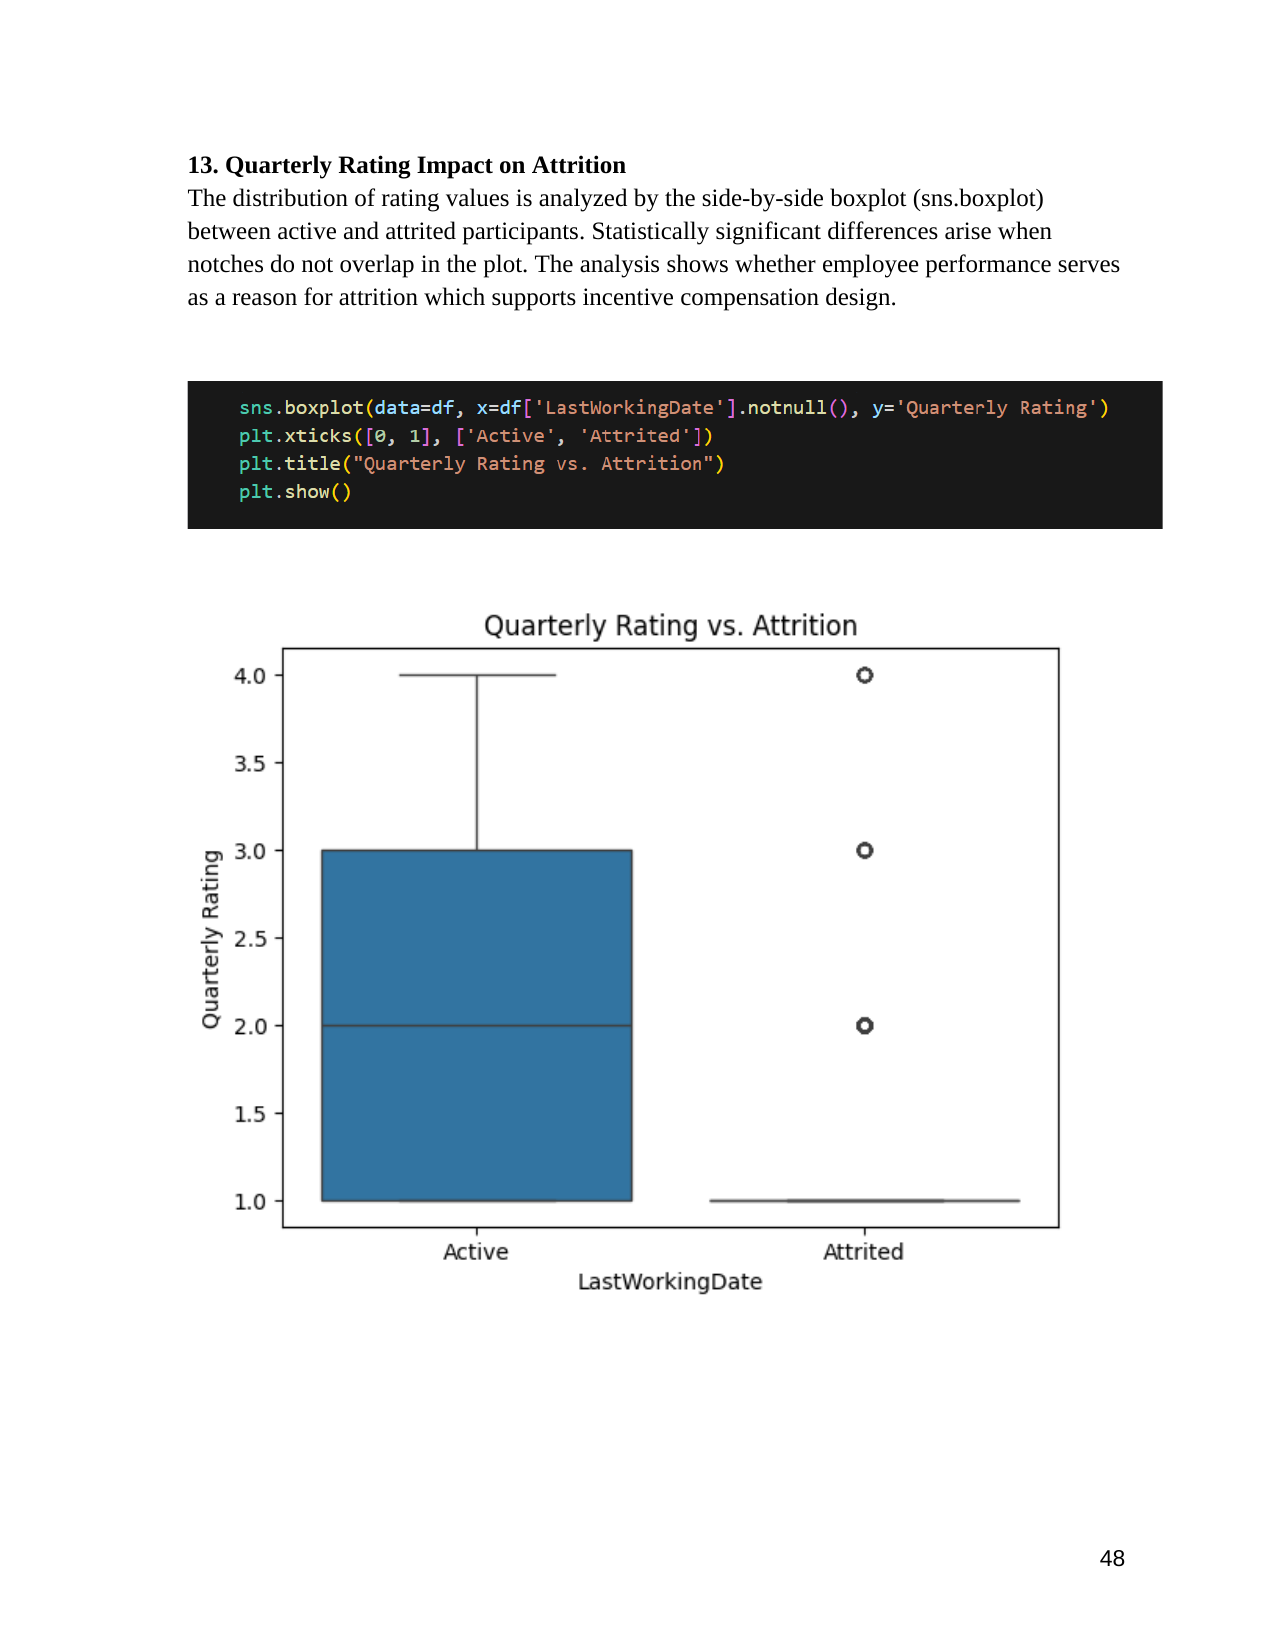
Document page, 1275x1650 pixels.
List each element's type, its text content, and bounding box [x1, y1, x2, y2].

picture [187, 598, 1074, 1310]
picture [187, 381, 1163, 529]
list Quarterly Rating Impact on Attrition [187, 150, 1125, 179]
text The distribution of rating values is analyzed by the side-by-side boxplot (sns.boxplot) between active and attrited participants. Statistically significant differences arise when notches do not overlap in the plot. The analysis shows whether employee performance serves as a reason for attrition which supports incentive compensation design. [187, 183, 1125, 311]
